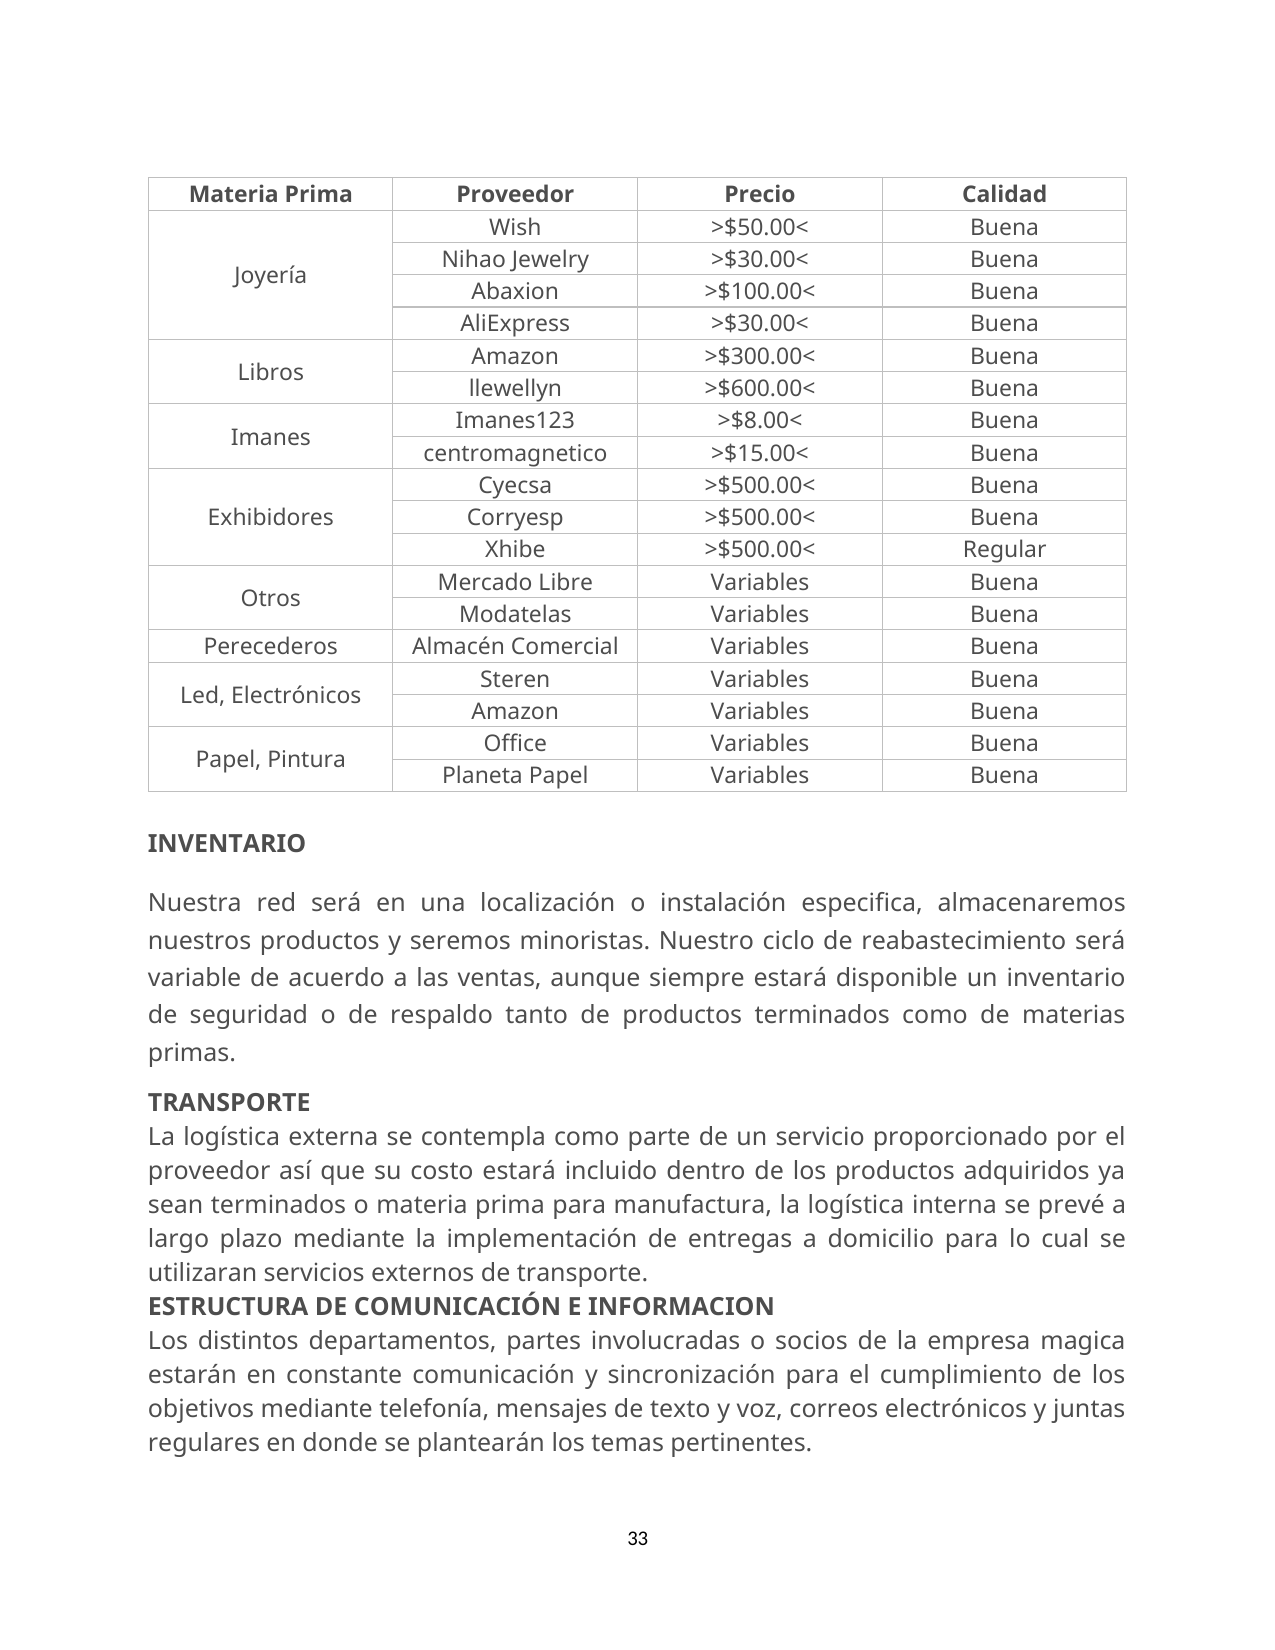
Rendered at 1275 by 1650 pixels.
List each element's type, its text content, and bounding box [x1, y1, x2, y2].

table_header Proveedor [393, 178, 637, 209]
text Los distintos departamentos, partes involucradas o socios de la empresa magica estarán en constante comunicación y sincronización para el cumplimiento de los objetivos mediante telefonía, mensajes de texto y voz, correos electrónicos y juntas regulares en donde se plantearán los temas pertinentes. [148, 1323, 1127, 1459]
table_cell >$50.00< [638, 211, 882, 242]
table_cell Office [393, 727, 637, 758]
table_cell Variables [638, 760, 882, 791]
table_cell Otros [149, 566, 392, 629]
table_cell Buena [883, 598, 1126, 629]
table_cell Buena [883, 437, 1126, 468]
table_cell Buena [883, 469, 1126, 500]
table_cell AliExpress [393, 308, 637, 339]
table_cell Joyería [149, 211, 392, 339]
table_cell Buena [883, 243, 1126, 274]
table_cell Buena [883, 372, 1126, 403]
table_cell Modatelas [393, 598, 637, 629]
table_cell Amazon [393, 695, 637, 726]
text INVENTARIO [148, 826, 1127, 860]
table_cell Steren [393, 663, 637, 694]
table_cell Variables [638, 630, 882, 662]
table_cell >$100.00< [638, 275, 882, 306]
table_cell Buena [883, 275, 1126, 306]
table_cell >$600.00< [638, 372, 882, 403]
table_cell Buena [883, 663, 1126, 694]
table_cell Variables [638, 598, 882, 629]
table_cell >$30.00< [638, 308, 882, 339]
table_cell >$8.00< [638, 404, 882, 436]
table_cell >$500.00< [638, 534, 882, 565]
table_cell >$300.00< [638, 340, 882, 371]
table_cell Nihao Jewelry [393, 243, 637, 274]
table_cell Imanes123 [393, 404, 637, 436]
table_cell Buena [883, 566, 1126, 597]
table_header Calidad [883, 178, 1126, 209]
table_cell Buena [883, 404, 1126, 436]
text ESTRUCTURA DE COMUNICACIÓN E INFORMACION [148, 1289, 1127, 1323]
text La logística externa se contempla como parte de un servicio proporcionado por el proveedor así que su costo estará incluido dentro de los productos adquiridos ya sean terminados o materia prima para manufactura, la logística interna se prevé a largo plazo mediante la implementación de entregas a domicilio para lo cual se utilizaran servicios externos de transporte. [148, 1118, 1127, 1289]
table_cell Mercado Libre [393, 566, 637, 597]
table_cell Buena [883, 760, 1126, 791]
table_cell Buena [883, 630, 1126, 662]
table_cell Buena [883, 501, 1126, 532]
table_cell Perecederos [149, 630, 392, 662]
table_cell Corryesp [393, 501, 637, 532]
table_cell Libros [149, 340, 392, 403]
table_cell Almacén Comercial [393, 630, 637, 662]
table_cell Wish [393, 211, 637, 242]
table_header Materia Prima [149, 178, 392, 209]
table_cell Variables [638, 695, 882, 726]
table_header Precio [638, 178, 882, 209]
table_cell Buena [883, 340, 1126, 371]
table_cell Buena [883, 695, 1126, 726]
table_cell Papel, Pintura [149, 727, 392, 791]
table_cell Regular [883, 534, 1126, 565]
table_cell llewellyn [393, 372, 637, 403]
table_cell >$500.00< [638, 469, 882, 500]
table_cell Variables [638, 727, 882, 758]
table_cell Buena [883, 211, 1126, 242]
table_cell Amazon [393, 340, 637, 371]
table_cell Led, Electrónicos [149, 663, 392, 726]
table_cell >$15.00< [638, 437, 882, 468]
table_cell Variables [638, 663, 882, 694]
table_cell Planeta Papel [393, 760, 637, 791]
table_cell Xhibe [393, 534, 637, 565]
table_cell >$500.00< [638, 501, 882, 532]
table_cell Buena [883, 308, 1126, 339]
table_cell >$30.00< [638, 243, 882, 274]
table_cell Buena [883, 727, 1126, 758]
table_cell Exhibidores [149, 469, 392, 565]
text TRANSPORTE [148, 1084, 1127, 1118]
text Nuestra red será en una localización o instalación especifica, almacenaremos nuestros productos y seremos minoristas. Nuestro ciclo de reabastecimiento será variable de acuerdo a las ventas, aunque siempre estará disponible un inventario de seguridad o de respaldo tanto de productos terminados como de materias primas. [148, 885, 1127, 1068]
table_cell Variables [638, 566, 882, 597]
table_cell Cyecsa [393, 469, 637, 500]
table_cell Imanes [149, 404, 392, 468]
table_cell Abaxion [393, 275, 637, 306]
table_cell centromagnetico [393, 437, 637, 468]
